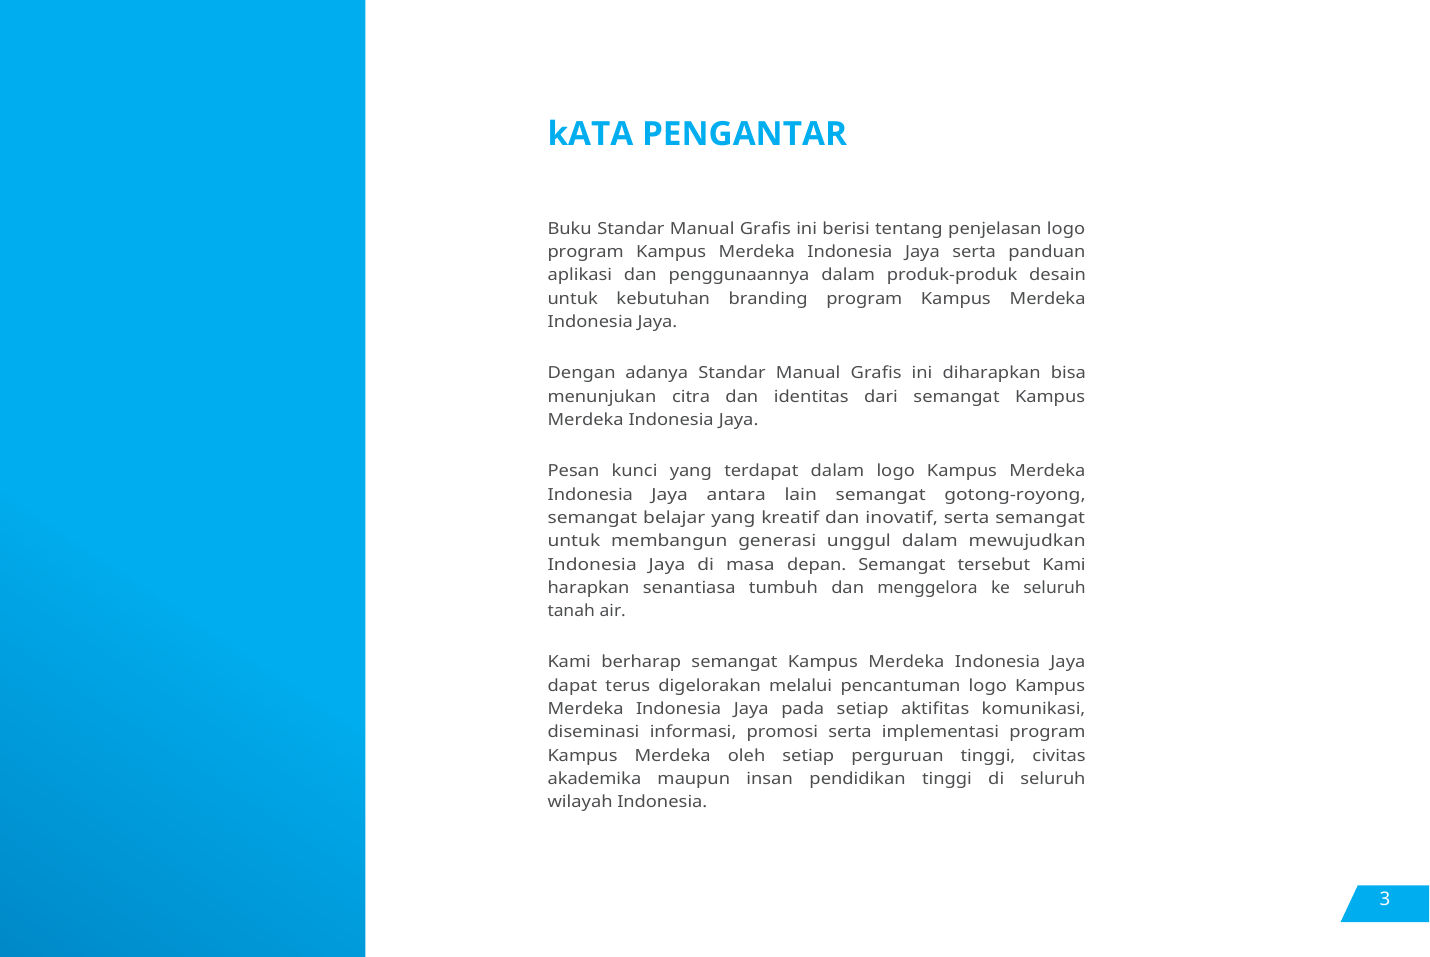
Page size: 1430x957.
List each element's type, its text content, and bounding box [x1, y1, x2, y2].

text Dengan adanya Standar Manual Grafis ini diharapkan bisa menunjukan citra dan identitas dari semangat Kampus Merdeka Indonesia Jaya. [547, 361, 1086, 430]
subtitle kATA PENGANTAR [547, 110, 1358, 156]
text Buku Standar Manual Grafis ini berisi tentang penjelasan logo program Kampus Merdeka Indonesia Jaya serta panduan aplikasi dan penggunaannya dalam produk-produk desain untuk kebutuhan branding program Kampus Merdeka Indonesia Jaya. [547, 216, 1086, 332]
text Kami berharap semangat Kampus Merdeka Indonesia Jaya dapat terus digelorakan melalui pencantuman logo Kampus Merdeka Indonesia Jaya pada setiap aktifitas komunikasi, diseminasi informasi, promosi serta implementasi program Kampus Merdeka oleh setiap perguruan tinggi, civitas akademika maupun insan pendidikan tinggi di seluruh wilayah Indonesia. [547, 650, 1086, 813]
text Pesan kunci yang terdapat dalam logo Kampus Merdeka Indonesia Jaya antara lain semangat gotong-royong, semangat belajar yang kreatif dan inovatif, serta semangat untuk membangun generasi unggul dalam mewujudkan Indonesia Jaya di masa depan. Semangat tersebut Kami harapkan senantiasa tumbuh dan menggelora ke seluruh tanah air. [547, 459, 1086, 621]
